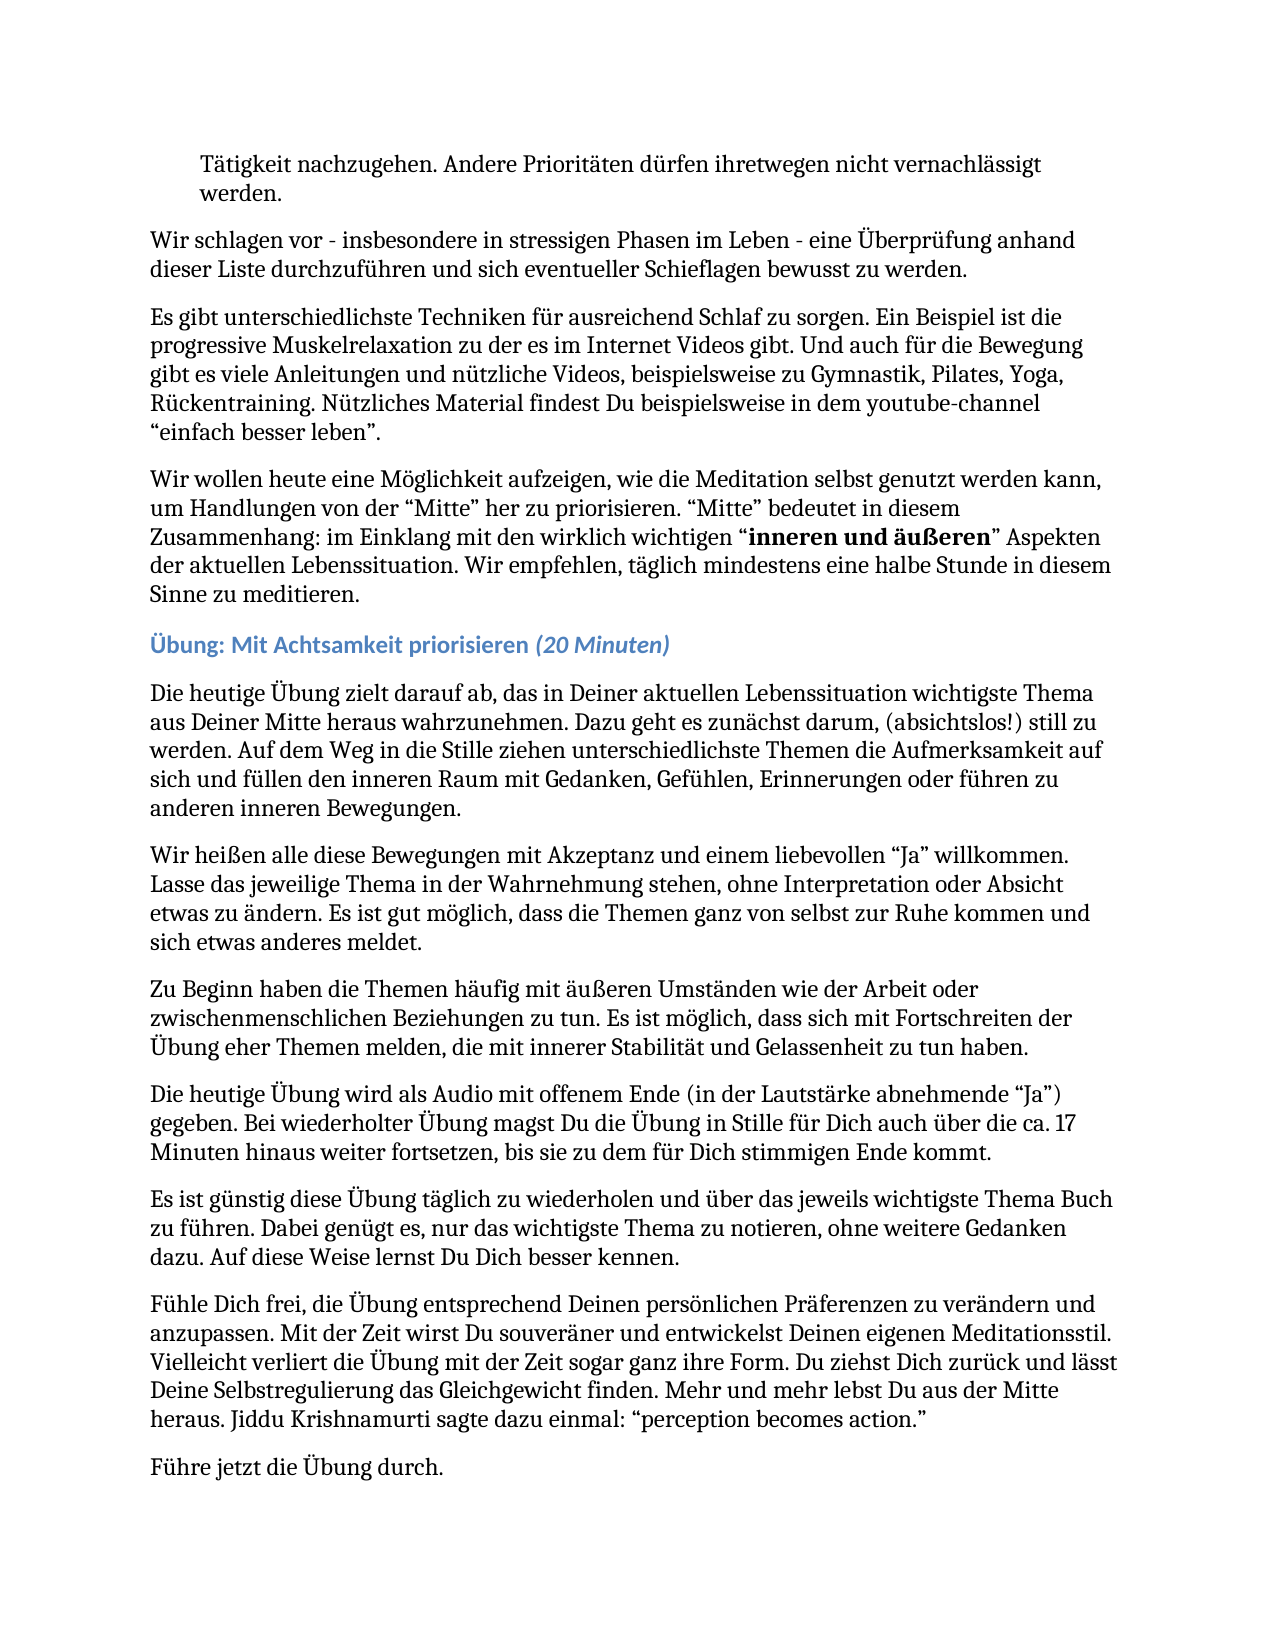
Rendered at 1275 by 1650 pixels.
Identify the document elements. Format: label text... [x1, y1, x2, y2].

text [200, 150, 1075, 207]
text Wir heißen alle diese Bewegungen mit Akzeptanz und einem liebevollen “Ja” willkommen. Lasse das jeweilige Thema in der Wahrnehmung stehen, ohne Interpretation oder Absicht etwas zu ändern. Es ist gut möglich, dass die Themen ganz von selbst zur Ruhe kommen und sich etwas anderes meldet. [150, 841, 1125, 956]
text Fühle Dich frei, die Übung entsprechend Deinen persönlichen Präferenzen zu verändern und anzupassen. Mit der Zeit wirst Du souveräner und entwickelst Deinen eigenen Meditationsstil. Vielleicht verliert die Übung mit der Zeit sogar ganz ihre Form. Du ziehst Dich zurück und lässt Deine Selbstregulierung das Gleichgewicht finden. Mehr und mehr lebst Du aus der Mitte heraus. Jiddu Krishnamurti sagte dazu einmal: “perception becomes action.” [150, 1290, 1125, 1434]
text Die heutige Übung zielt darauf ab, das in Deiner aktuellen Lebenssituation wichtigste Thema aus Deiner Mitte heraus wahrzunehmen. Dazu geht es zunächst darum, (absichtslos!) still zu werden. Auf dem Weg in die Stille ziehen unterschiedlichste Themen die Aufmerksamkeit auf sich und füllen den inneren Raum mit Gedanken, Gefühlen, Erinnerungen oder führen zu anderen inneren Bewegungen. [150, 679, 1125, 823]
text Es gibt unterschiedlichste Techniken für ausreichend Schlaf zu sorgen. Ein Beispiel ist die progressive Muskelrelaxation zu der es im Internet Videos gibt. Und auch für die Bewegung gibt es viele Anleitungen und nützliche Videos, beispielsweise zu Gymnastik, Pilates, Yoga, Rückentraining. Nützliches Material findest Du beispielsweise in dem youtube-channel “einfach besser leben”. [150, 302, 1125, 446]
text Führe jetzt die Übung durch. [150, 1453, 1125, 1481]
text Zu Beginn haben die Themen häufig mit äußeren Umständen wie der Arbeit oder zwischenmenschlichen Beziehungen zu tun. Es ist möglich, dass sich mit Fortschreiten der Übung eher Themen melden, die mit innerer Stabilität und Gelassenheit zu tun haben. [150, 975, 1125, 1061]
subtitle Übung: Mit Achtsamkeit priorisieren (20 Minuten) [150, 629, 1125, 660]
text Wir wollen heute eine Möglichkeit aufzeigen, wie die Meditation selbst genutzt werden kann, um Handlungen von der “Mitte” her zu priorisieren. “Mitte” bedeutet in diesem Zusammenhang: im Einklang mit den wirklich wichtigen “inneren und äußeren” Aspekten der aktuellen Lebenssituation. Wir empfehlen, täglich mindestens eine halbe Stunde in diesem Sinne zu meditieren. [150, 465, 1125, 609]
text Es ist günstig diese Übung täglich zu wiederholen und über das jeweils wichtigste Thema Buch zu führen. Dabei genügt es, nur das wichtigste Thema zu notieren, ohne weitere Gedanken dazu. Auf diese Weise lernst Du Dich besser kennen. [150, 1185, 1125, 1271]
text Wir schlagen vor - insbesondere in stressigen Phasen im Leben - eine Überprüfung anhand dieser Liste durchzuführen und sich eventueller Schieflagen bewusst zu werden. [150, 226, 1125, 284]
text Die heutige Übung wird als Audio mit offenem Ende (in der Lautstärke abnehmende “Ja”) gegeben. Bei wiederholter Übung magst Du die Übung in Stille für Dich auch über die ca. 17 Minuten hinaus weiter fortsetzen, bis sie zu dem für Dich stimmigen Ende kommt. [150, 1080, 1125, 1166]
